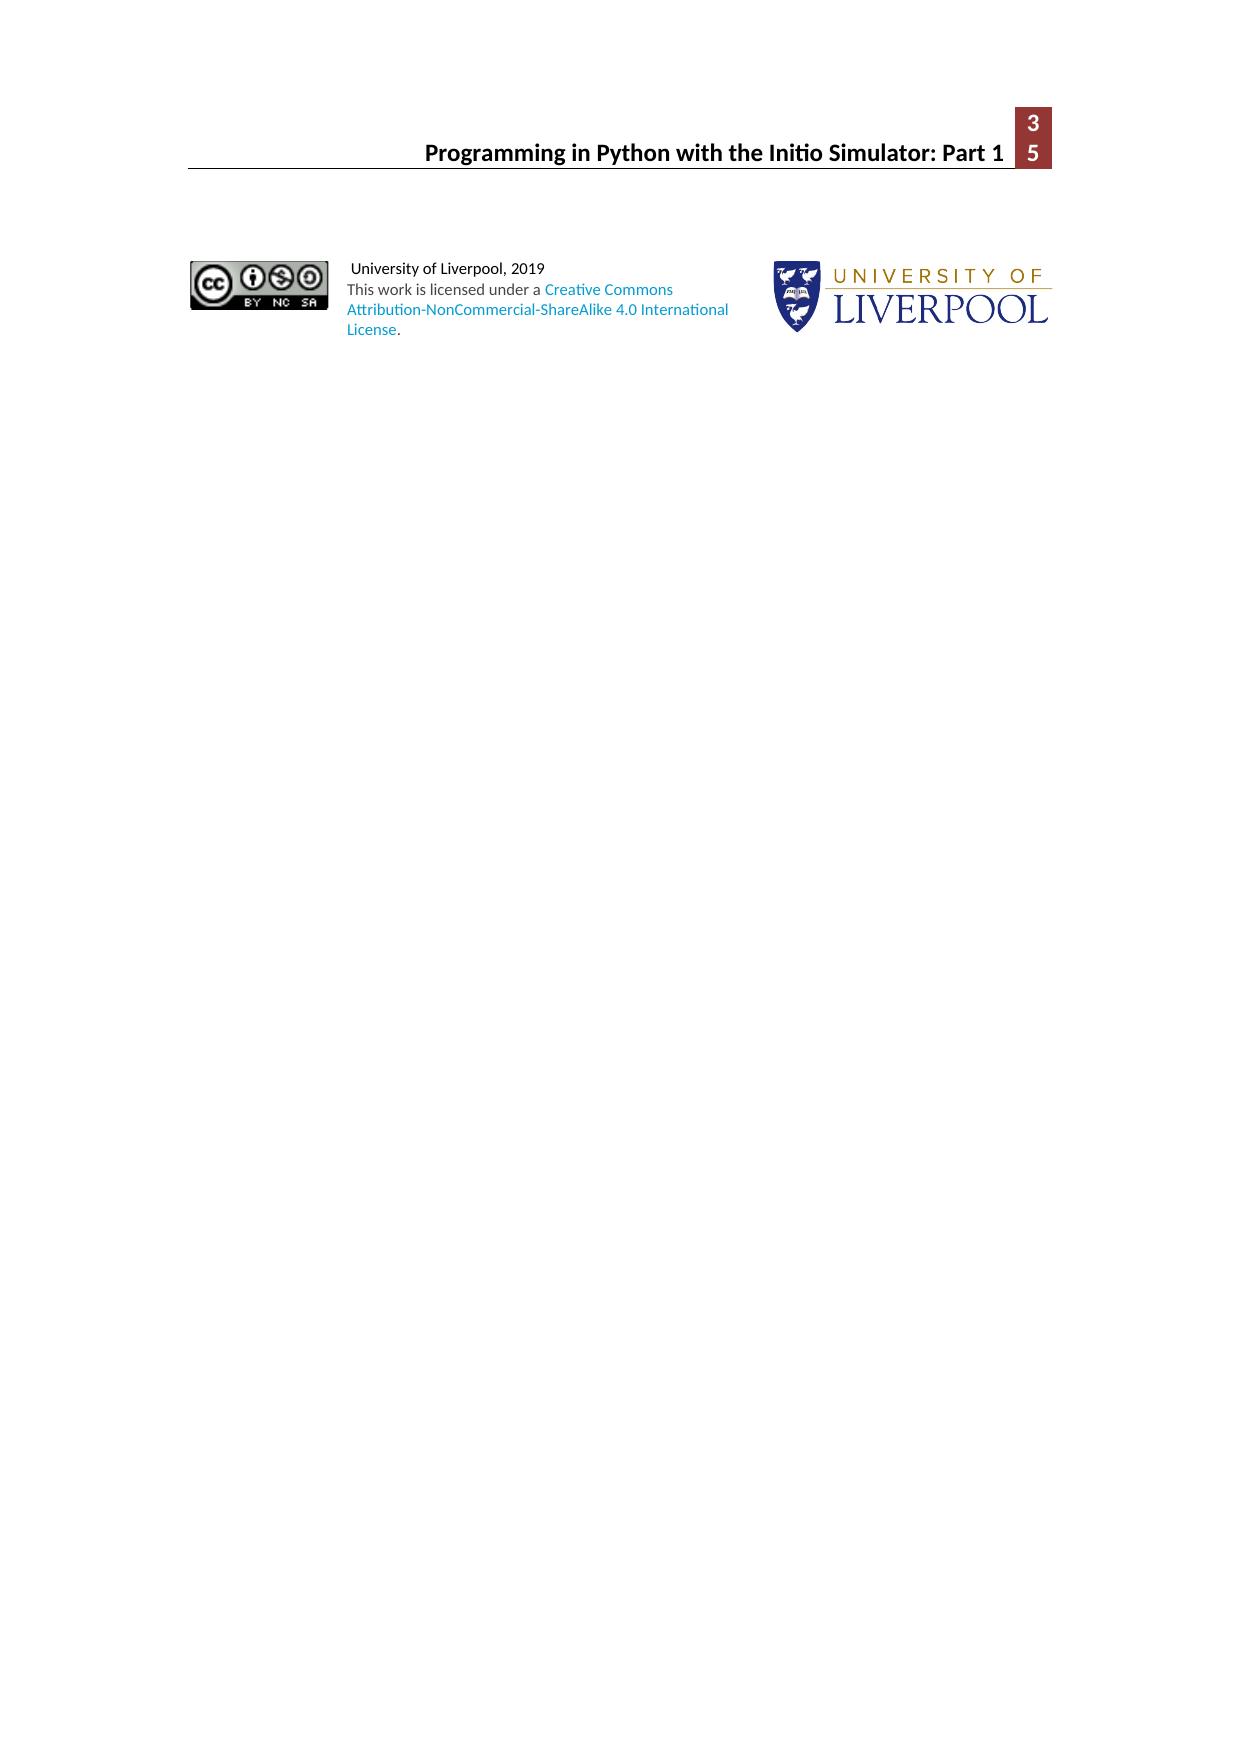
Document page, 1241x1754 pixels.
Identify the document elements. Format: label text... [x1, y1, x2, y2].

picture [773, 261, 1053, 333]
picture [190, 261, 329, 310]
text University of Liverpool, 2019 [187, 259, 1053, 279]
text This work is licensed under a Creative Commons Attribution-NonCommercial-ShareAlike 4.0 International License. [187, 279, 1053, 340]
picture [619, 307, 624, 315]
